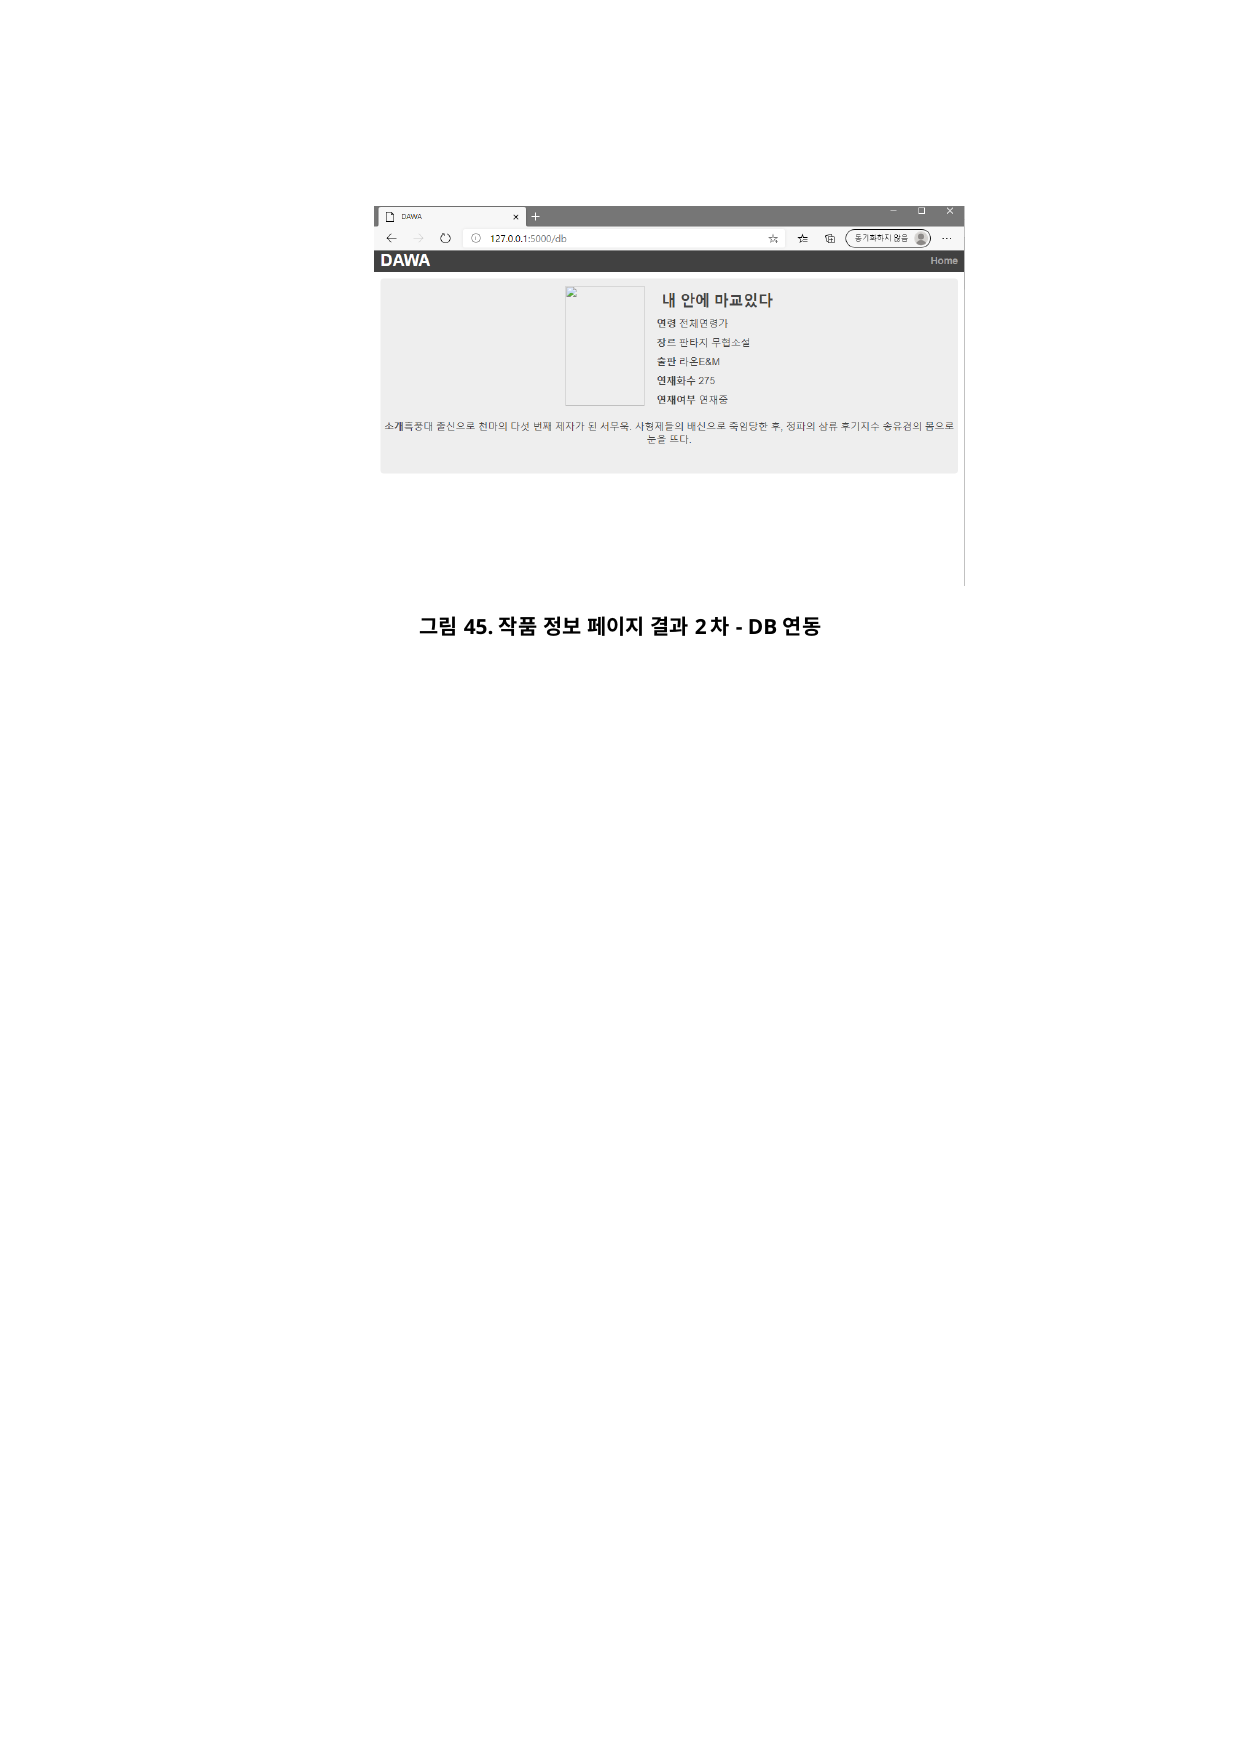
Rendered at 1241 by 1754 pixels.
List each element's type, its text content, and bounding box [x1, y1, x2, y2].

picture [374, 206, 965, 586]
